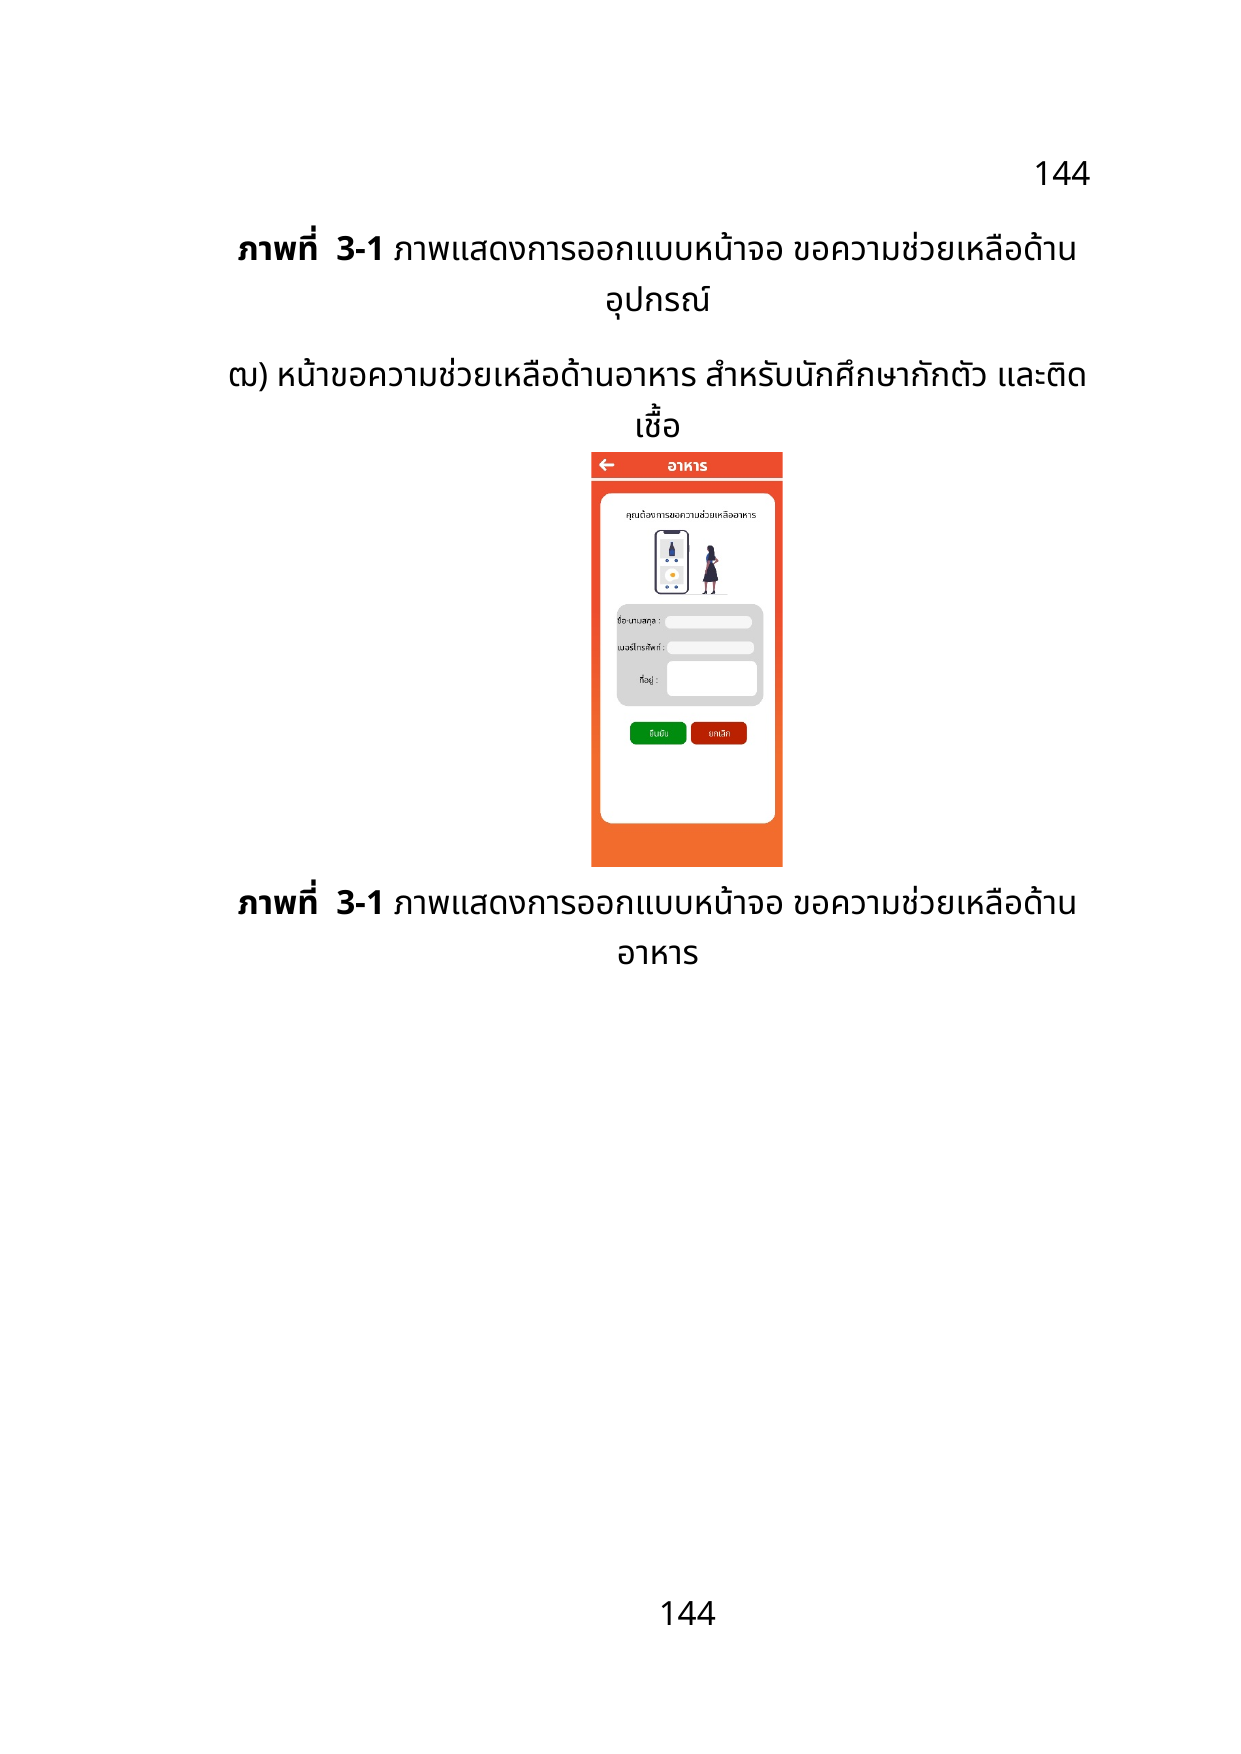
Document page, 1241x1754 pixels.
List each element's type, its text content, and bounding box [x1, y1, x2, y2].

subtitle ภาพแสดงการออกแบบหน้าจอ ขอความช่วยเหลือด้านอาหาร [225, 879, 1090, 980]
subtitle หน้าขอความช่วยเหลือด้านอาหาร สำหรับนักศึกษากักตัว และติดเชื้อ [225, 351, 1090, 452]
subtitle ภาพแสดงการออกแบบหน้าจอ ขอความช่วยเหลือด้านอุปกรณ์ [225, 225, 1090, 326]
picture [591, 452, 783, 867]
